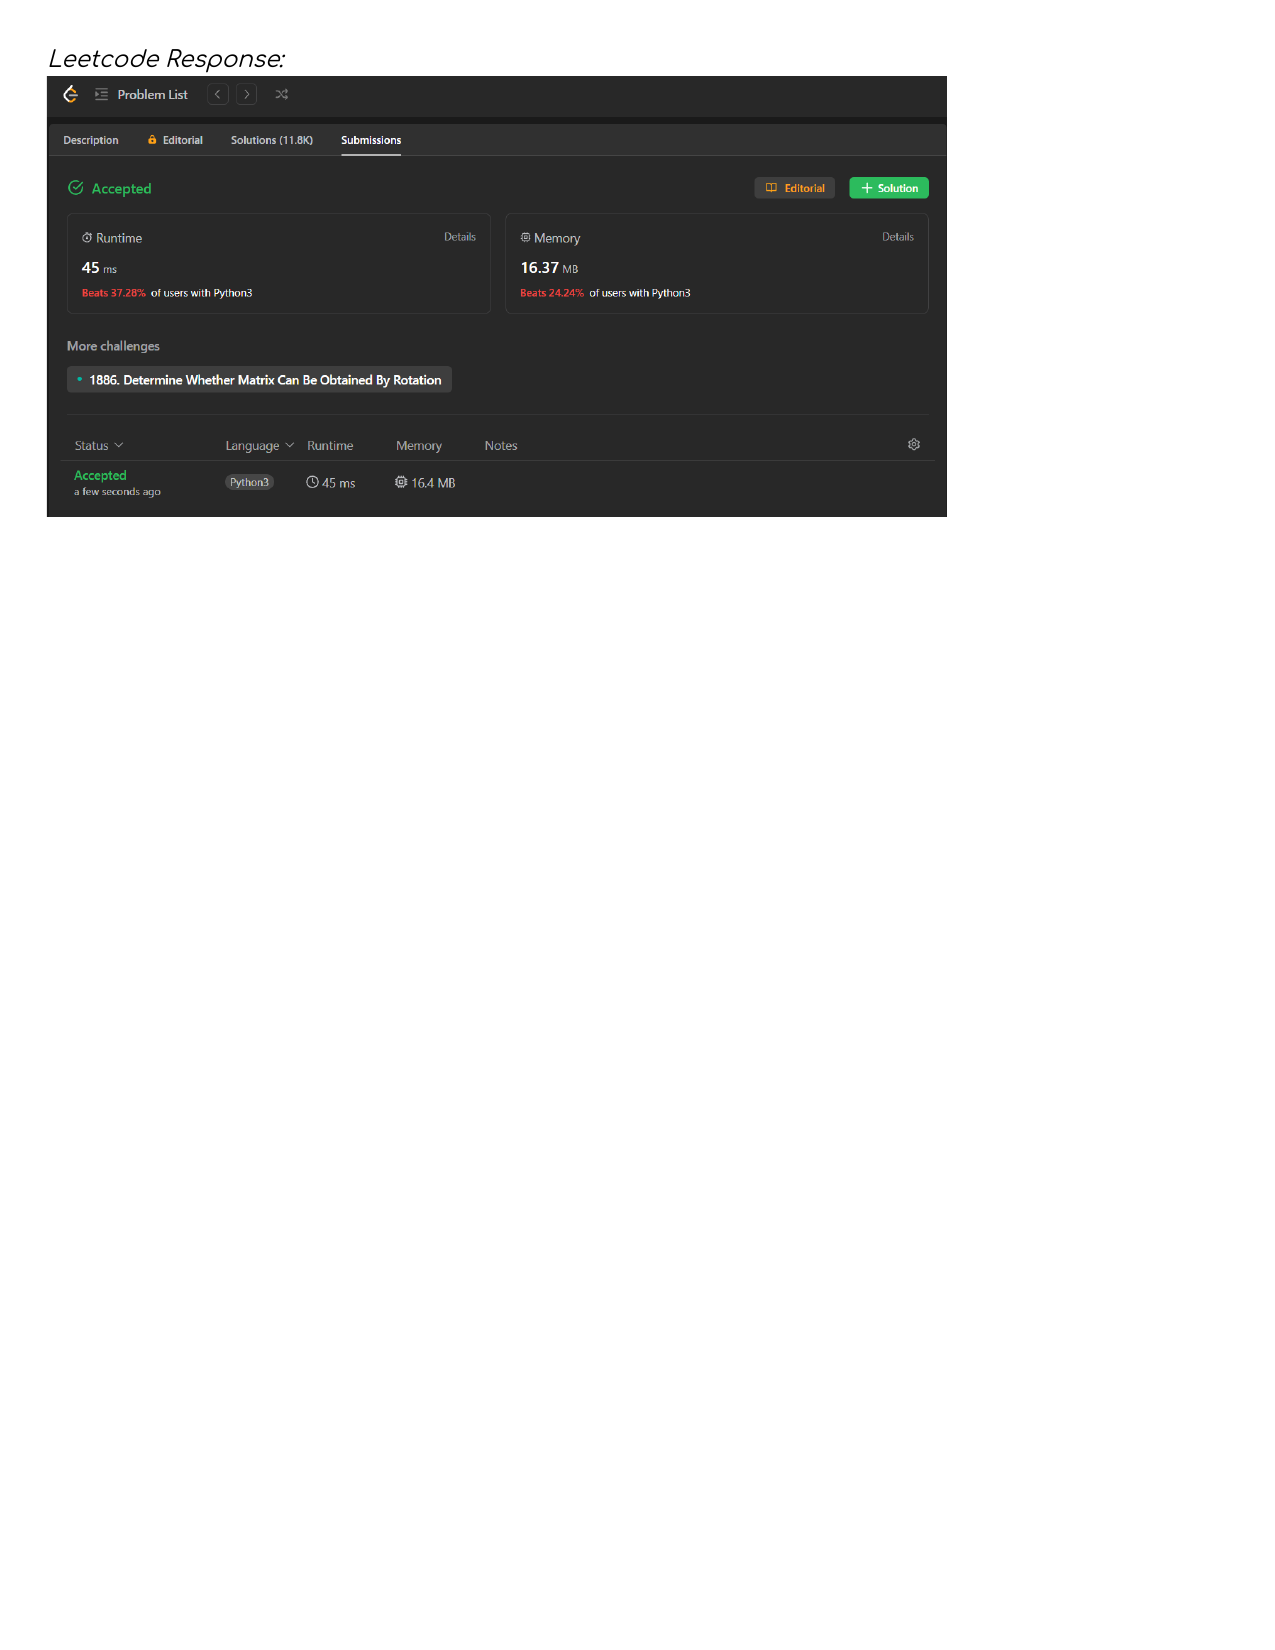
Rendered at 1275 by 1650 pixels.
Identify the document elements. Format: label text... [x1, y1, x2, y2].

subtitle Leetcode Response: [47, 47, 1209, 72]
picture [46, 76, 947, 517]
